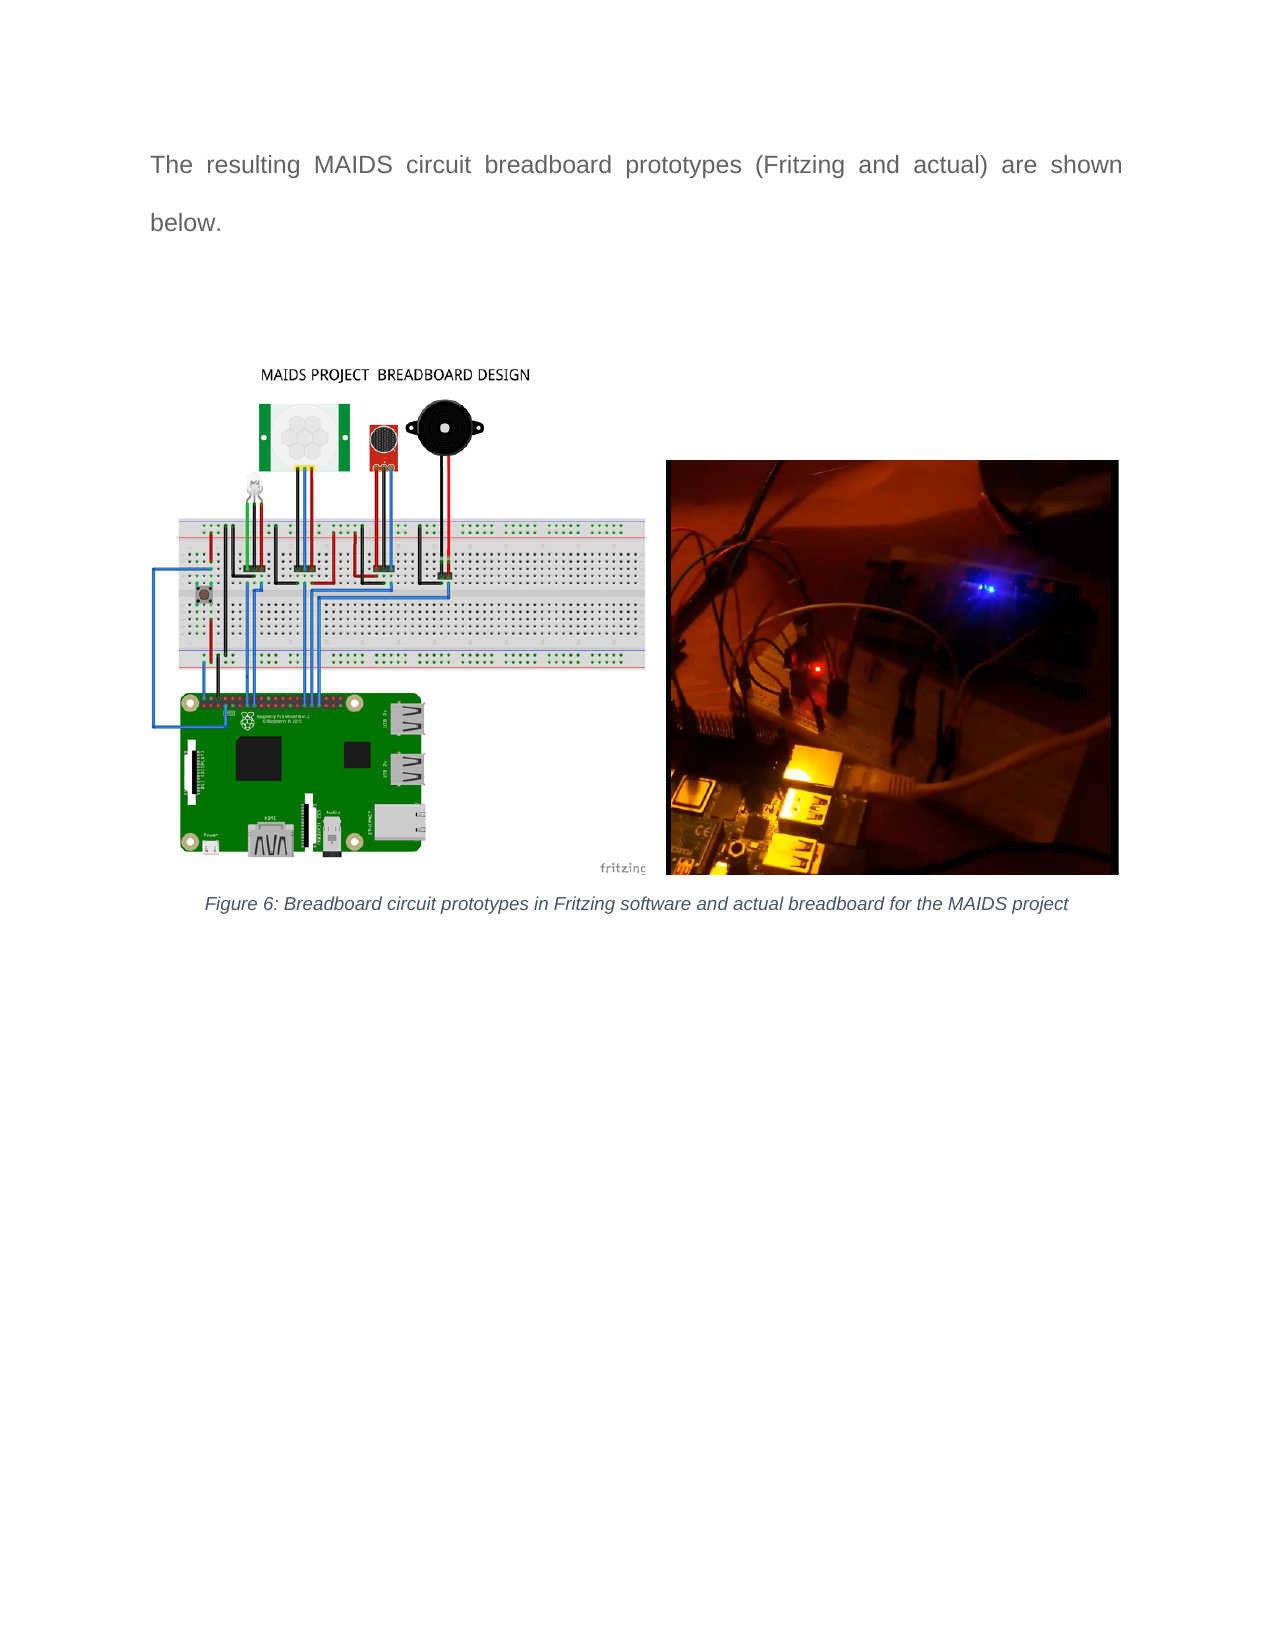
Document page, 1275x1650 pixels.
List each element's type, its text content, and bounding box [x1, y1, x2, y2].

text Figure 6: Breadboard circuit prototypes in Fritzing software and actual breadboard for the MAIDS project [150, 893, 1125, 915]
picture [150, 366, 646, 875]
text The resulting MAIDS circuit breadboard prototypes (Fritzing and actual) are shown below. [150, 179, 1125, 236]
picture [666, 460, 1119, 875]
